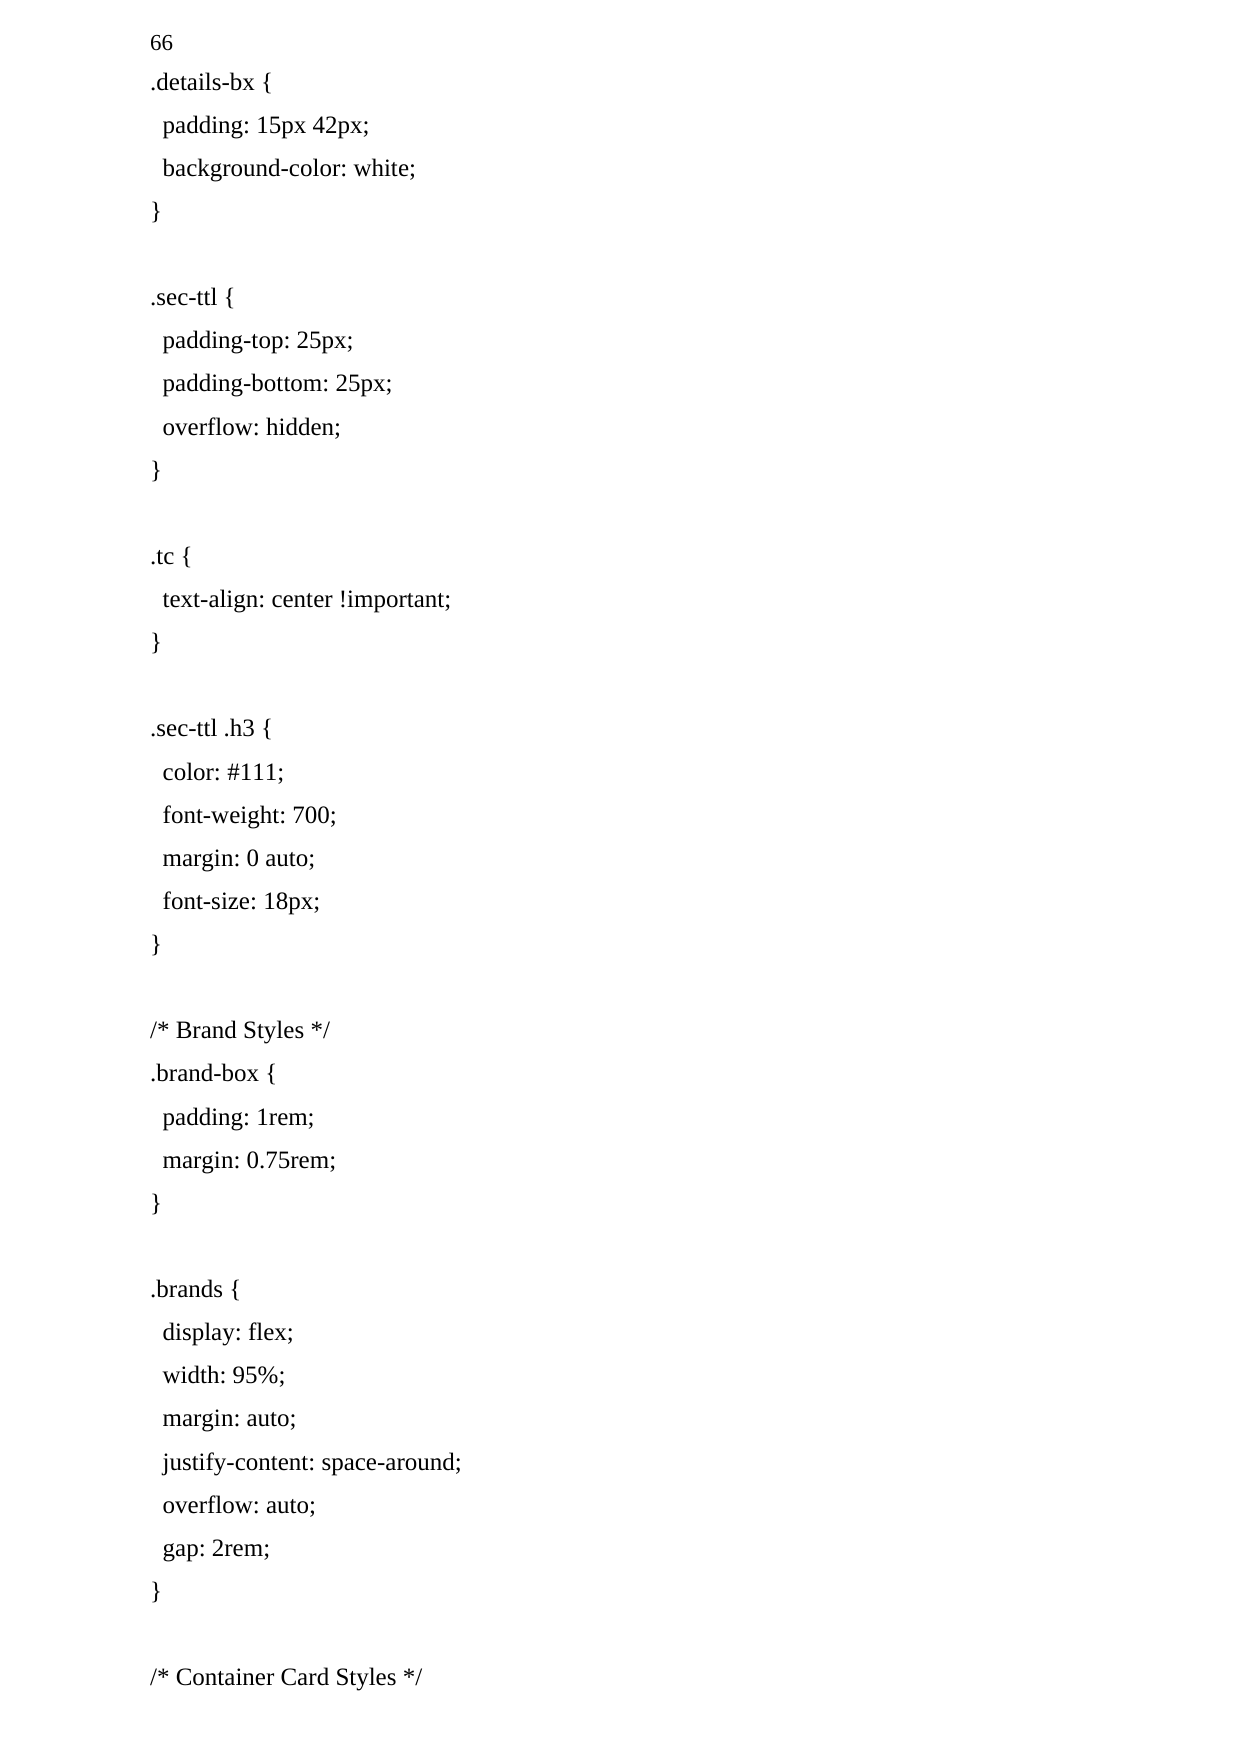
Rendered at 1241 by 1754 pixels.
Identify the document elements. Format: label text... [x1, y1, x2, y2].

text } [150, 1576, 1151, 1605]
text .brand-box { [150, 1058, 1151, 1087]
text padding: 15px 42px; [150, 110, 1151, 138]
text .details-bx { [150, 67, 1151, 95]
text /* Brand Styles */ [150, 1015, 1151, 1044]
text font-weight: 700; [150, 800, 1151, 828]
text text-align: center !important; [150, 584, 1151, 613]
text .sec-ttl { [150, 282, 1151, 311]
text display: flex; [150, 1317, 1151, 1346]
text } [150, 196, 1151, 225]
text color: #111; [150, 757, 1151, 785]
text .sec-ttl .h3 { [150, 713, 1151, 742]
text background-color: white; [150, 153, 1151, 182]
text margin: auto; [150, 1403, 1151, 1432]
text .brands { [150, 1274, 1151, 1303]
text padding-top: 25px; [150, 325, 1151, 354]
text } [150, 455, 1151, 483]
text margin: 0 auto; [150, 843, 1151, 872]
text justify-content: space-around; [150, 1447, 1151, 1475]
text } [150, 627, 1151, 656]
text width: 95%; [150, 1360, 1151, 1389]
text padding: 1rem; [150, 1102, 1151, 1130]
text gap: 2rem; [150, 1533, 1151, 1562]
text .tc { [150, 541, 1151, 570]
text /* Container Card Styles */ [150, 1662, 1151, 1691]
text } [150, 929, 1151, 958]
text margin: 0.75rem; [150, 1145, 1151, 1173]
text padding-bottom: 25px; [150, 368, 1151, 397]
text overflow: auto; [150, 1490, 1151, 1518]
text font-size: 18px; [150, 886, 1151, 915]
text overflow: hidden; [150, 412, 1151, 440]
text } [150, 1188, 1151, 1217]
